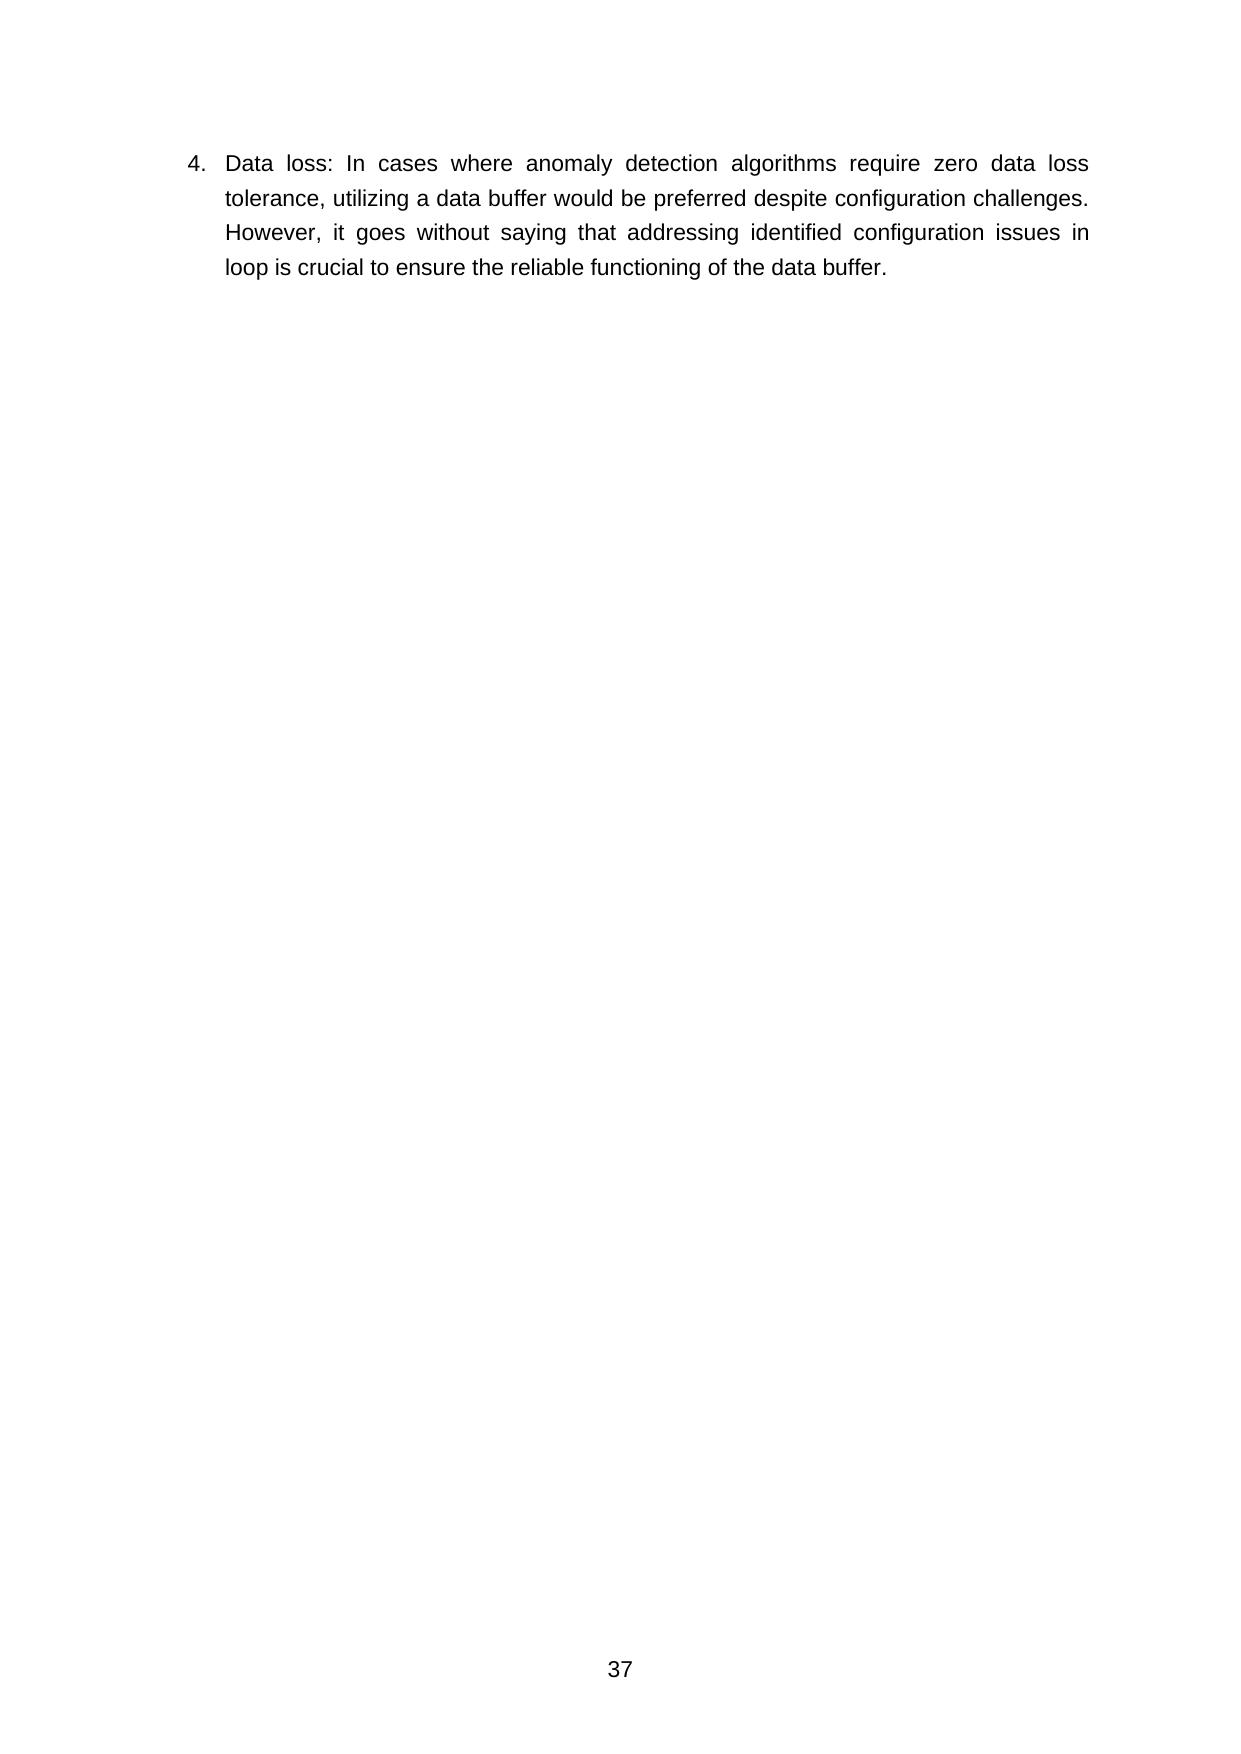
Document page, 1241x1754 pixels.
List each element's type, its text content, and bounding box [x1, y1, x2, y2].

list Data loss: In cases where anomaly detection algorithms require zero data loss tolerance, utilizing a data buffer would be preferred despite configuration challenges. However, it goes without saying that addressing identified configuration issues in loop is crucial to ensure the reliable functioning of the data buffer. [187, 150, 1090, 280]
